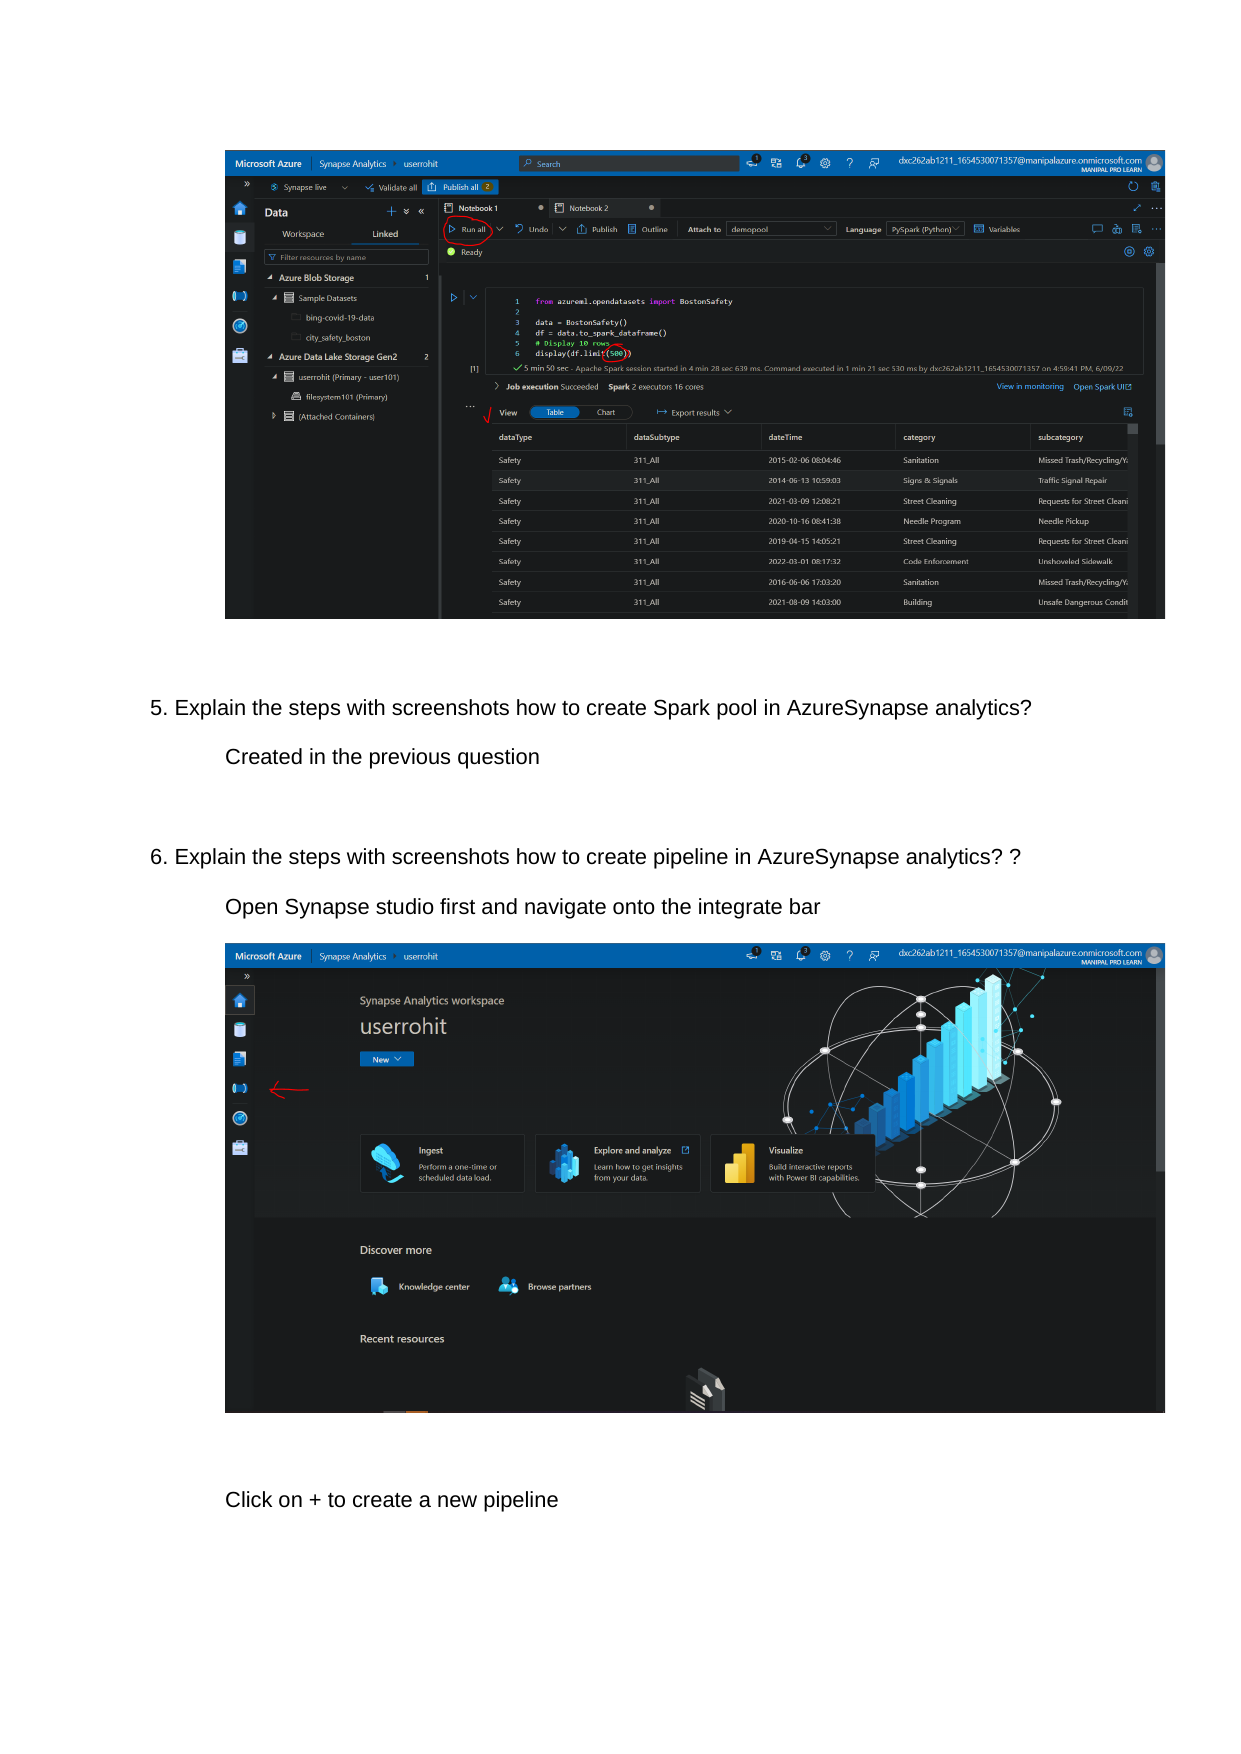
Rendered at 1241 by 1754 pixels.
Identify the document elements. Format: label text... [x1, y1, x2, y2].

picture [225, 150, 1166, 619]
text Created in the previous question [225, 744, 1090, 769]
picture [225, 943, 1166, 1413]
text 5. Explain the steps with screenshots how to create Spark pool in AzureSynapse analytics? [150, 694, 1090, 720]
text Click on + to create a new pipeline [225, 1487, 1090, 1512]
text 6. Explain the steps with screenshots how to create pipeline in AzureSynapse analytics? ? [150, 844, 1090, 869]
text Open Synapse studio first and navigate onto the integrate bar [225, 894, 1090, 919]
